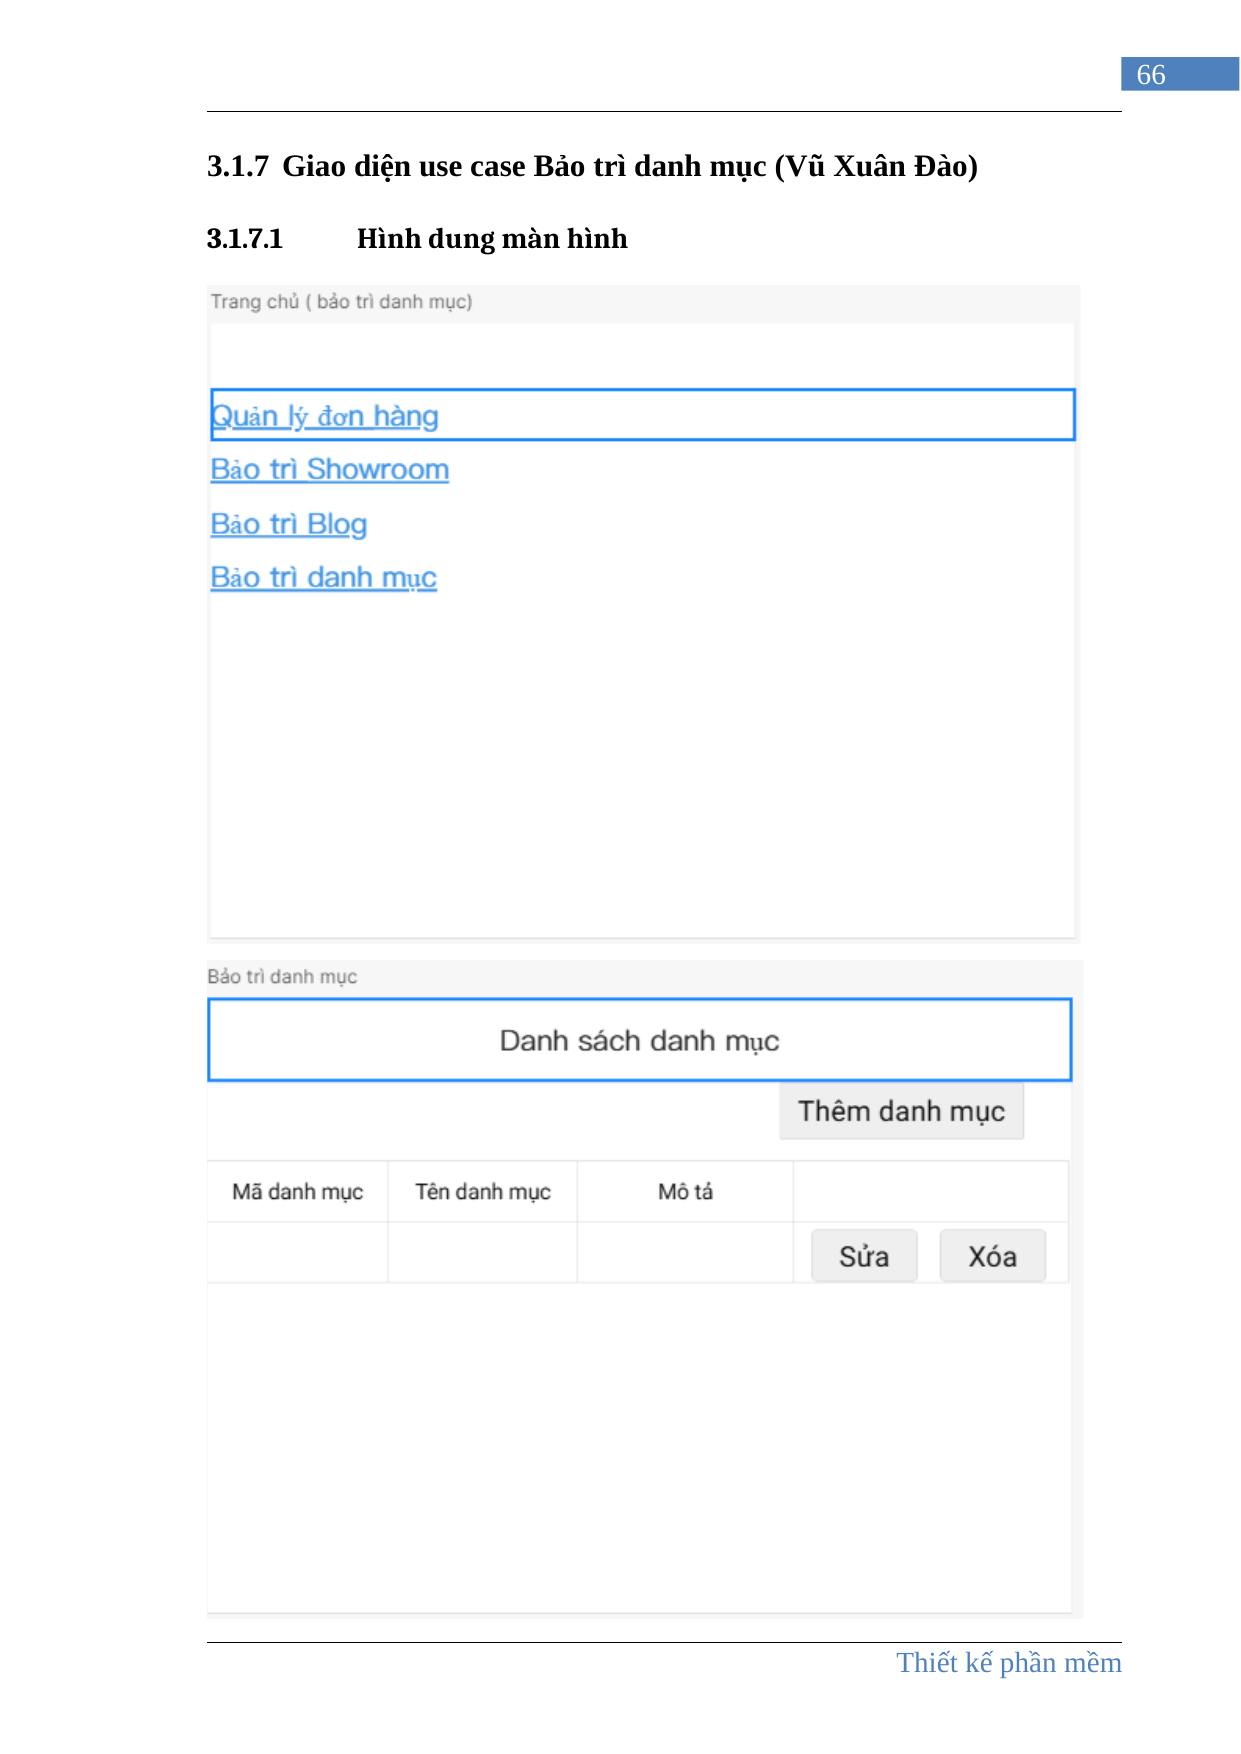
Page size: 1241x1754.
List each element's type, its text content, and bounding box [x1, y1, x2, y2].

picture [206, 285, 1081, 944]
subtitle Giao diện use case Bảo trì danh mục (Vũ Xuân Đào) [207, 148, 1122, 184]
picture [206, 960, 1084, 1619]
subtitle Hình dung màn hình [207, 222, 1122, 256]
